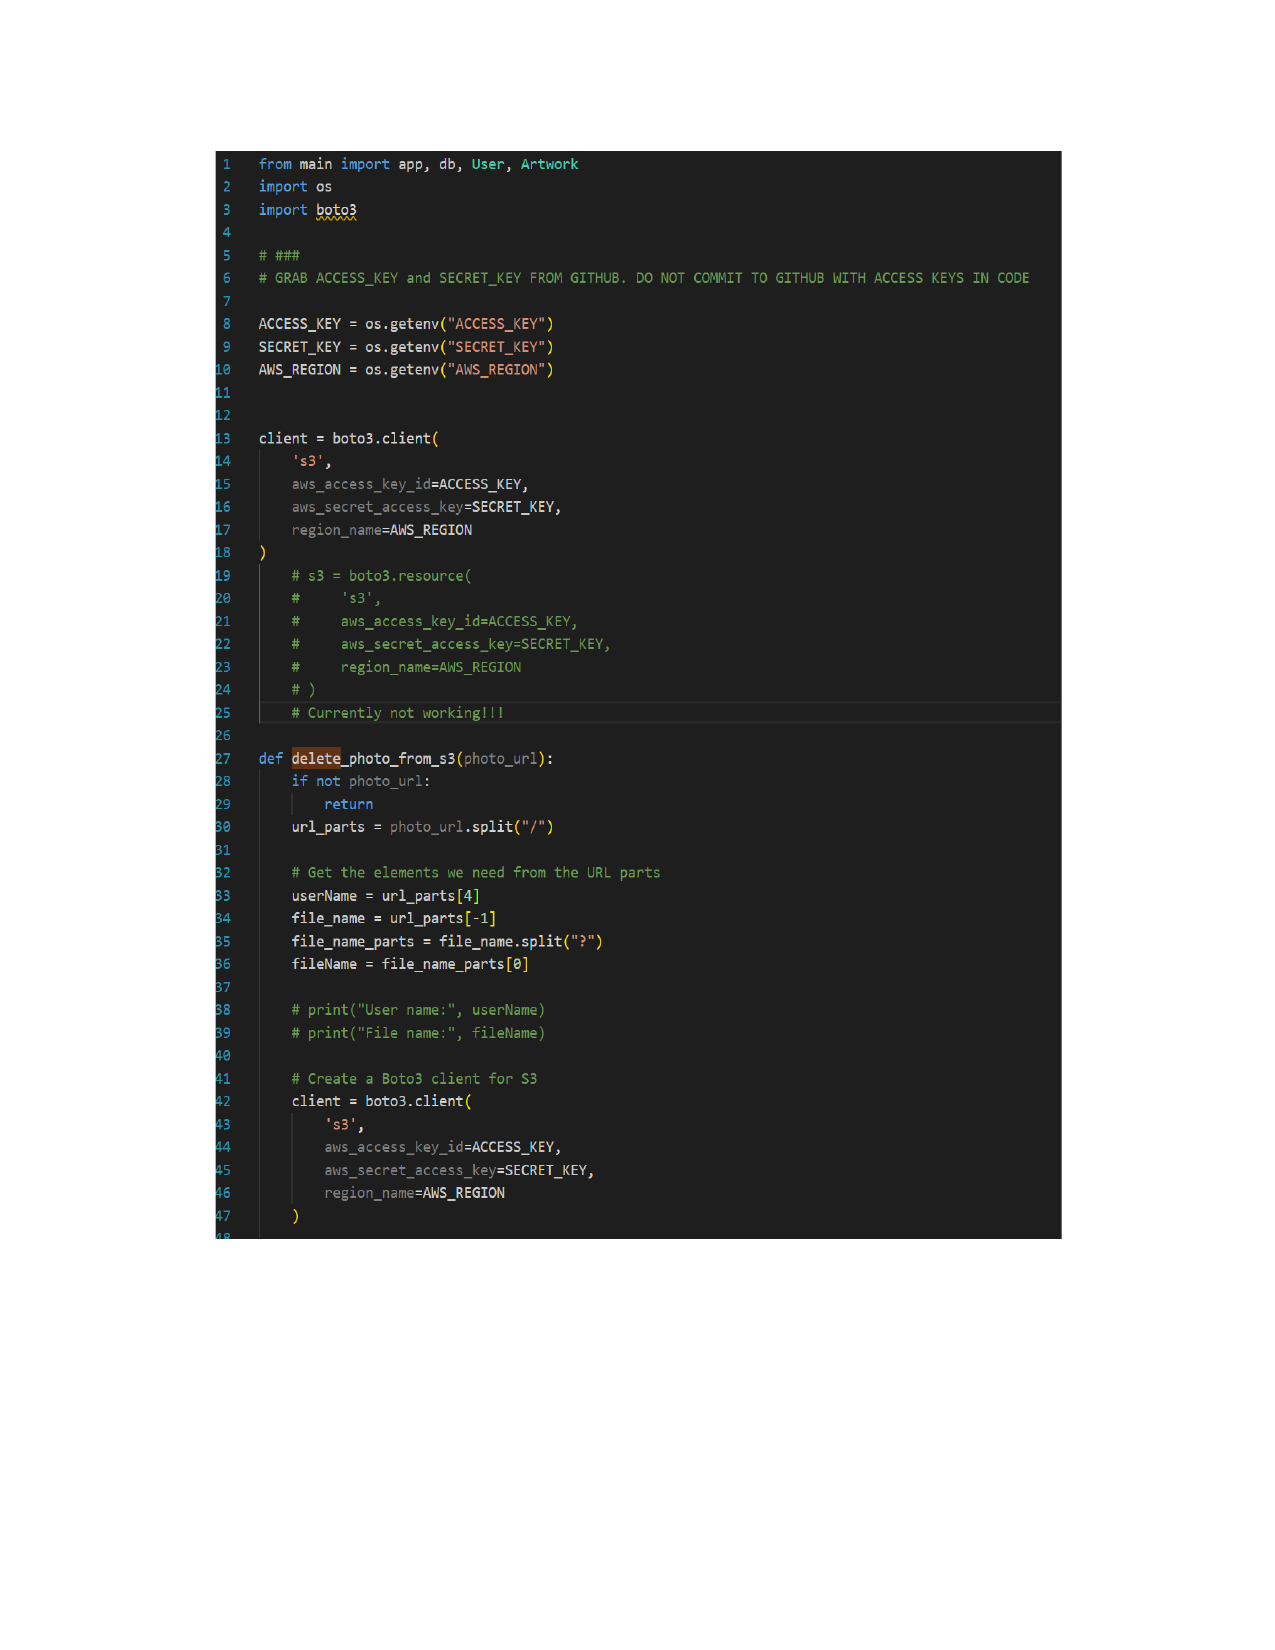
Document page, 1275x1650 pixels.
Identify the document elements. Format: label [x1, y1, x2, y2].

picture [215, 151, 1062, 1239]
